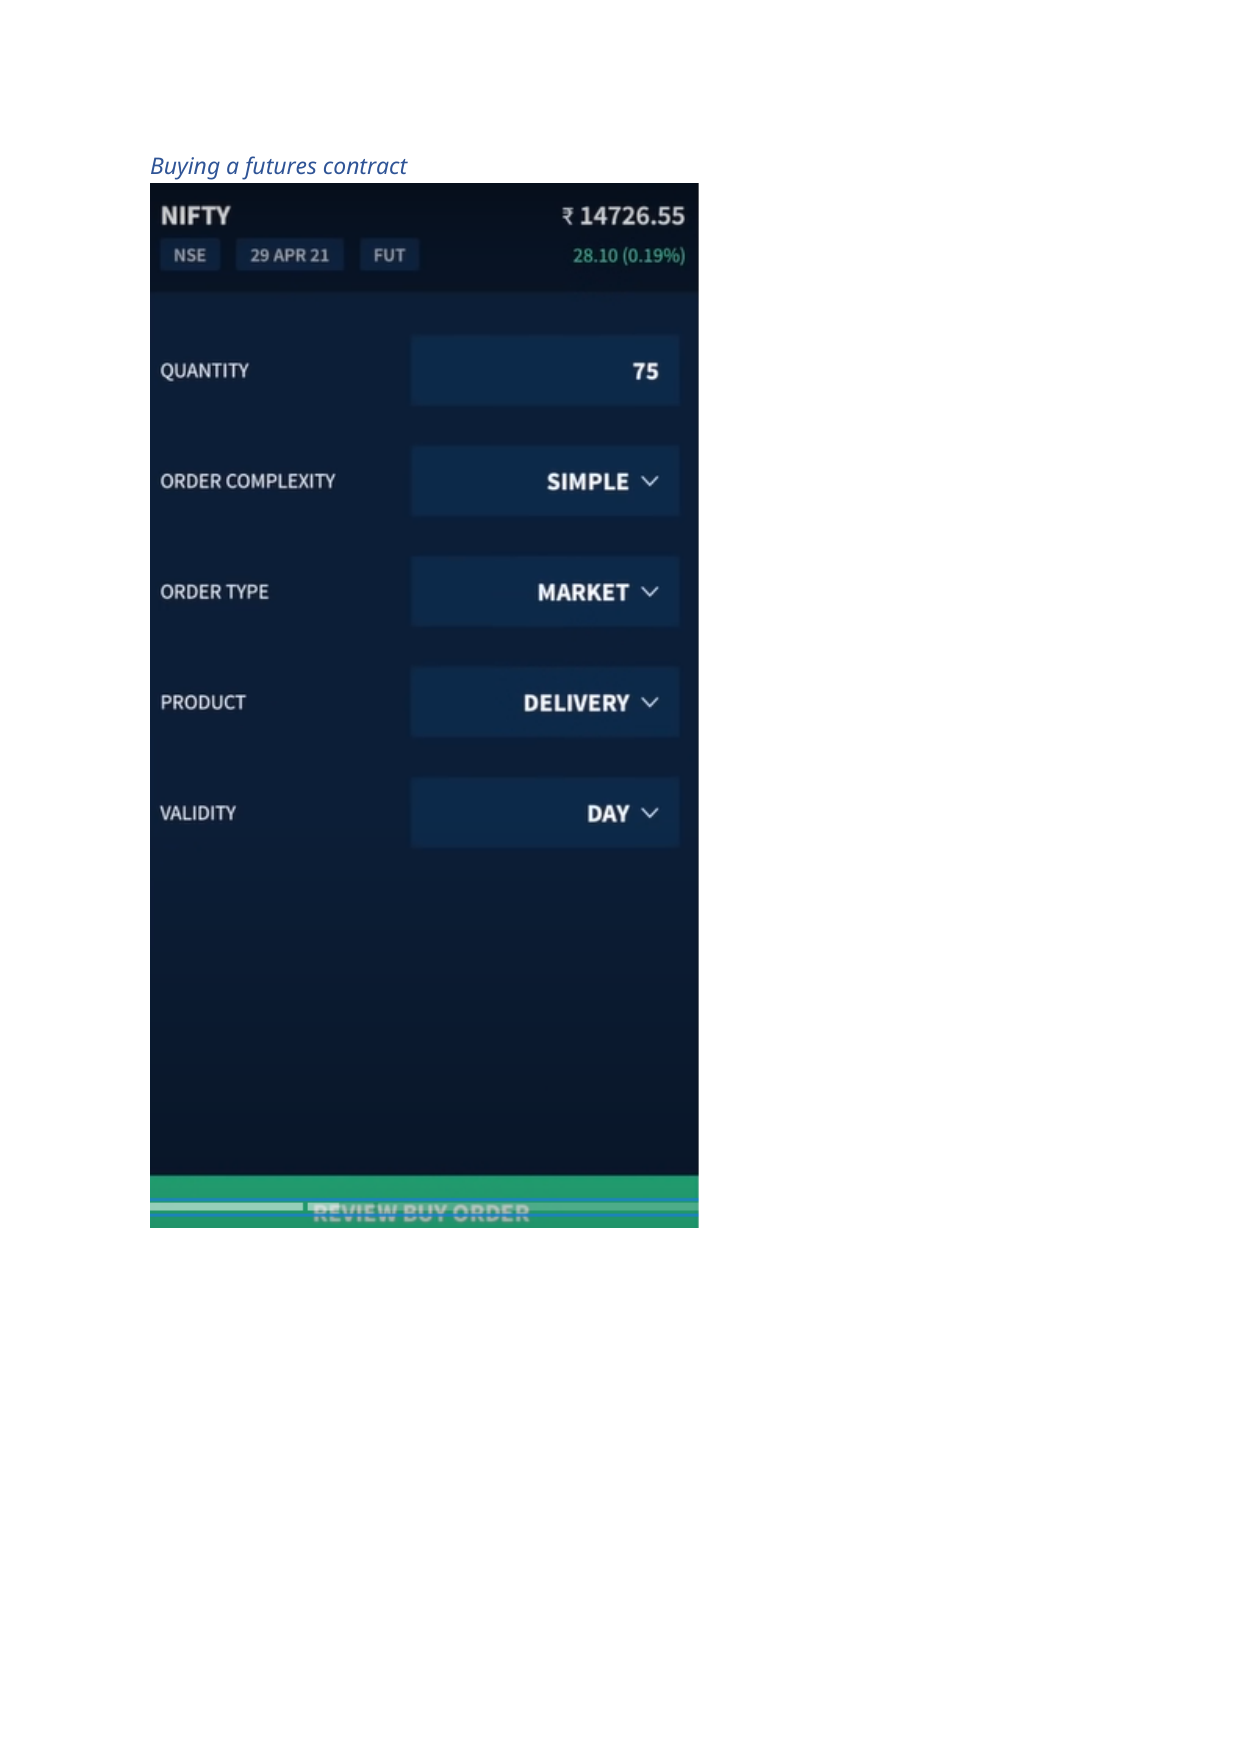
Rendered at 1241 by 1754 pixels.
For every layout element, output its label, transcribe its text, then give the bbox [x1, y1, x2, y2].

picture [150, 183, 699, 1228]
subtitle Buying a futures contract [150, 150, 1090, 181]
